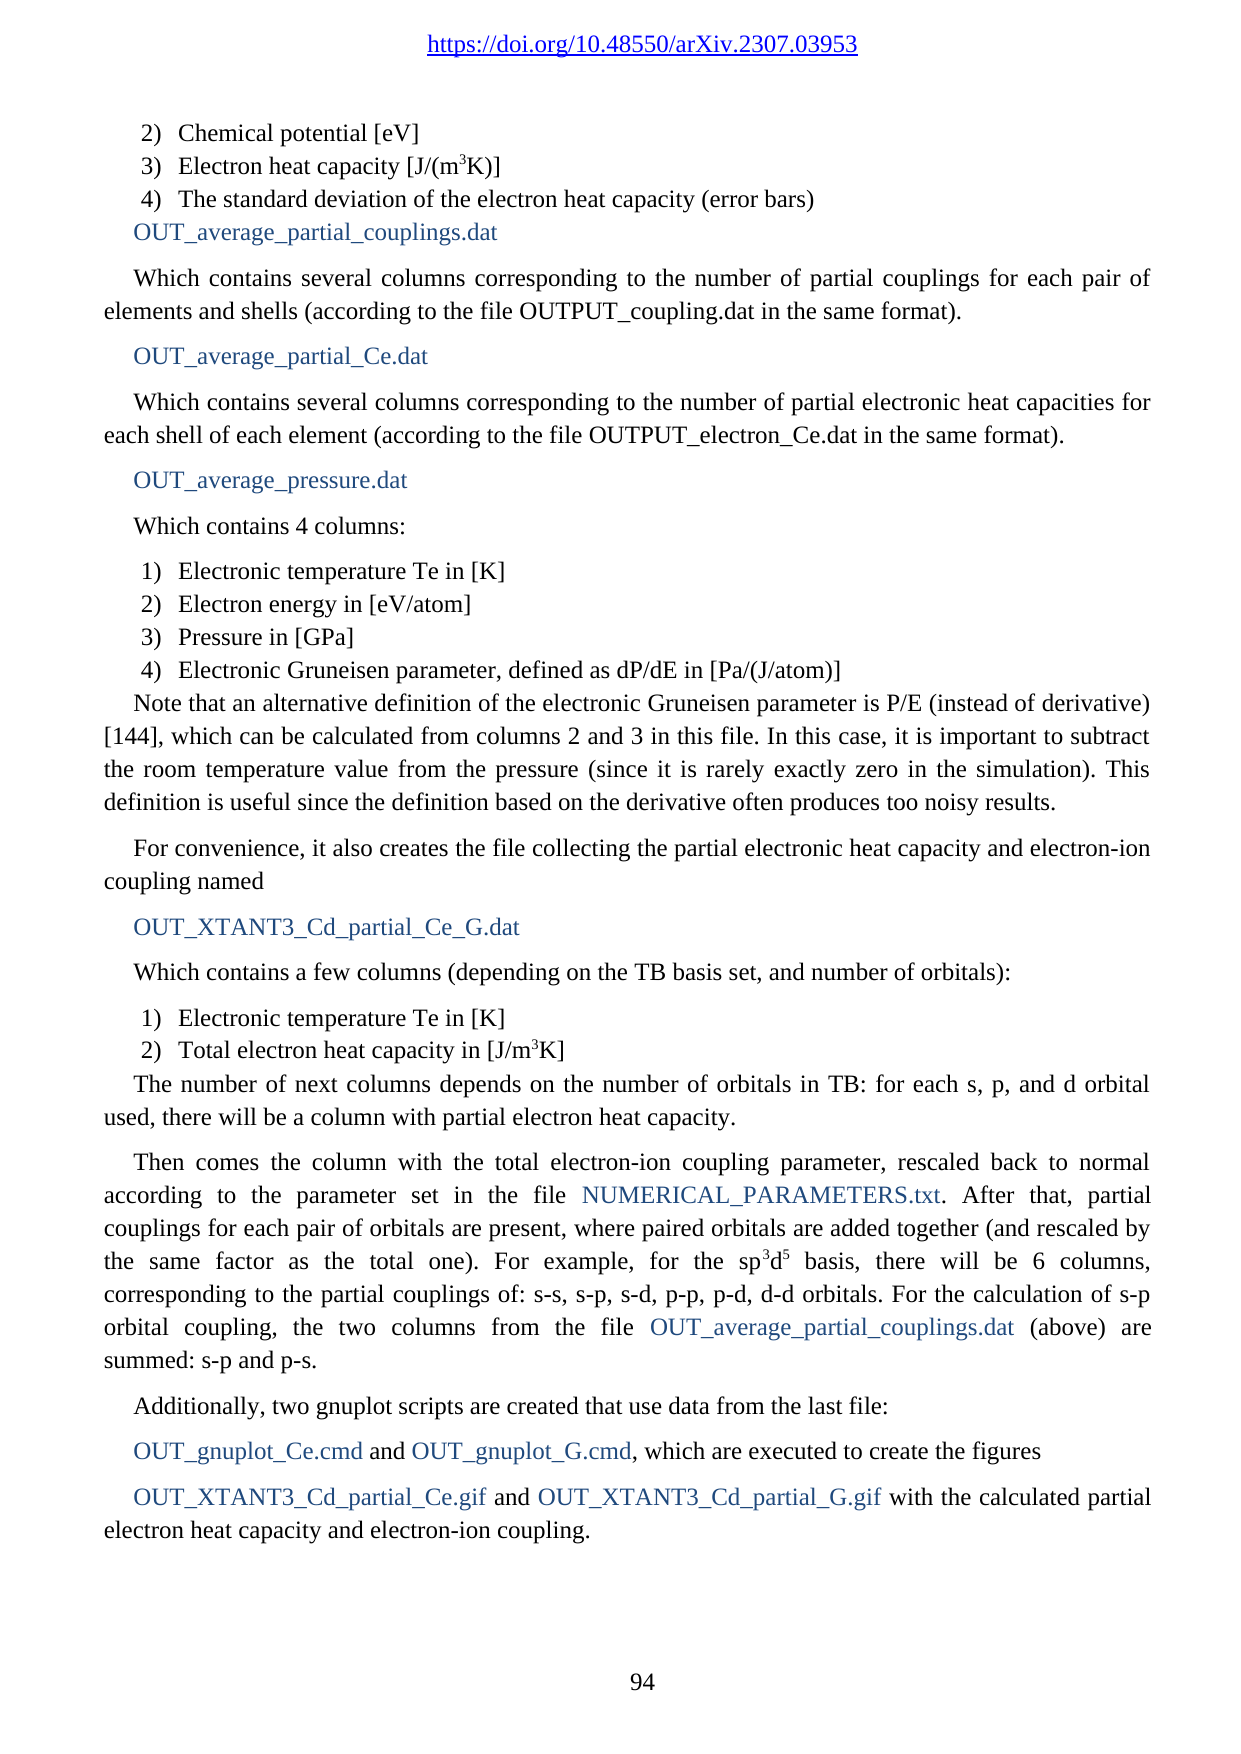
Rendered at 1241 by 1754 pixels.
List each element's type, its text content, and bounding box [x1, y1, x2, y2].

text OUT_XTANT3_Cd_partial_Ce.gif and OUT_XTANT3_Cd_partial_G.gif with the calculated partial electron heat capacity and electron-ion coupling. [103, 1482, 1152, 1544]
text Which contains 4 columns: [103, 511, 1152, 539]
text Additionally, two gnuplot scripts are created that use data from the last file: [103, 1391, 1152, 1419]
text OUT_average_pressure.dat [103, 465, 1152, 494]
text The number of next columns depends on the number of orbitals in TB: for each s, p, and d orbital used, there will be a column with partial electron heat capacity. [103, 1069, 1152, 1130]
list Electronic temperature Te in [K] [141, 1003, 1152, 1031]
text Which contains several columns corresponding to the number of partial couplings for each pair of elements and shells (according to the file OUTPUT_coupling.dat in the same format). [103, 263, 1152, 324]
text OUT_average_partial_couplings.dat [103, 217, 1152, 246]
list Electron energy in [eV/atom] [141, 589, 1152, 618]
text OUT_gnuplot_Ce.cmd and OUT_gnuplot_G.cmd, which are executed to create the figures [103, 1436, 1152, 1465]
text Note that an alternative definition of the electronic Gruneisen parameter is P/E (instead of derivative) [144], which can be calculated from columns 2 and 3 in this file. In this case, it is important to subtract the room temperature value from the pressure (since it is rarely exactly zero in the simulation). This definition is useful since the definition based on the derivative often produces too noisy results. [103, 688, 1152, 816]
list Electronic temperature Te in [K] [141, 556, 1152, 585]
text Then comes the column with the total electron-ion coupling parameter, rescaled back to normal according to the parameter set in the file NUMERICAL_PARAMETERS.txt. After that, partial couplings for each pair of orbitals are present, where paired orbitals are added together (and rescaled by the same factor as the total one). For example, for the sp3d5 basis, there will be 6 columns, corresponding to the partial couplings of: s-s, s-p, s-d, p-p, p-d, d-d orbitals. For the calculation of s-p orbital coupling, the two columns from the file OUT_average_partial_couplings.dat (above) are summed: s-p and p-s. [103, 1147, 1152, 1374]
text For convenience, it also creates the file collecting the partial electronic heat capacity and electron-ion coupling named [103, 833, 1152, 895]
list Pressure in [GPa] [141, 622, 1152, 651]
list Electronic Gruneisen parameter, defined as dP/dE in [Pa/(J/atom)] [141, 655, 1152, 684]
list The standard deviation of the electron heat capacity (error bars) [141, 184, 1152, 213]
list Total electron heat capacity in [J/m3K] [141, 1036, 1152, 1064]
text OUT_average_partial_Ce.dat [103, 341, 1152, 370]
list Chemical potential [eV] [141, 118, 1152, 147]
text Which contains a few columns (depending on the TB basis set, and number of orbitals): [103, 957, 1152, 986]
text Which contains several columns corresponding to the number of partial electronic heat capacities for each shell of each element (according to the file OUTPUT_electron_Ce.dat in the same format). [103, 387, 1152, 448]
list Electron heat capacity [J/(m3K)] [141, 151, 1152, 180]
text OUT_XTANT3_Cd_partial_Ce_G.dat [103, 912, 1152, 940]
